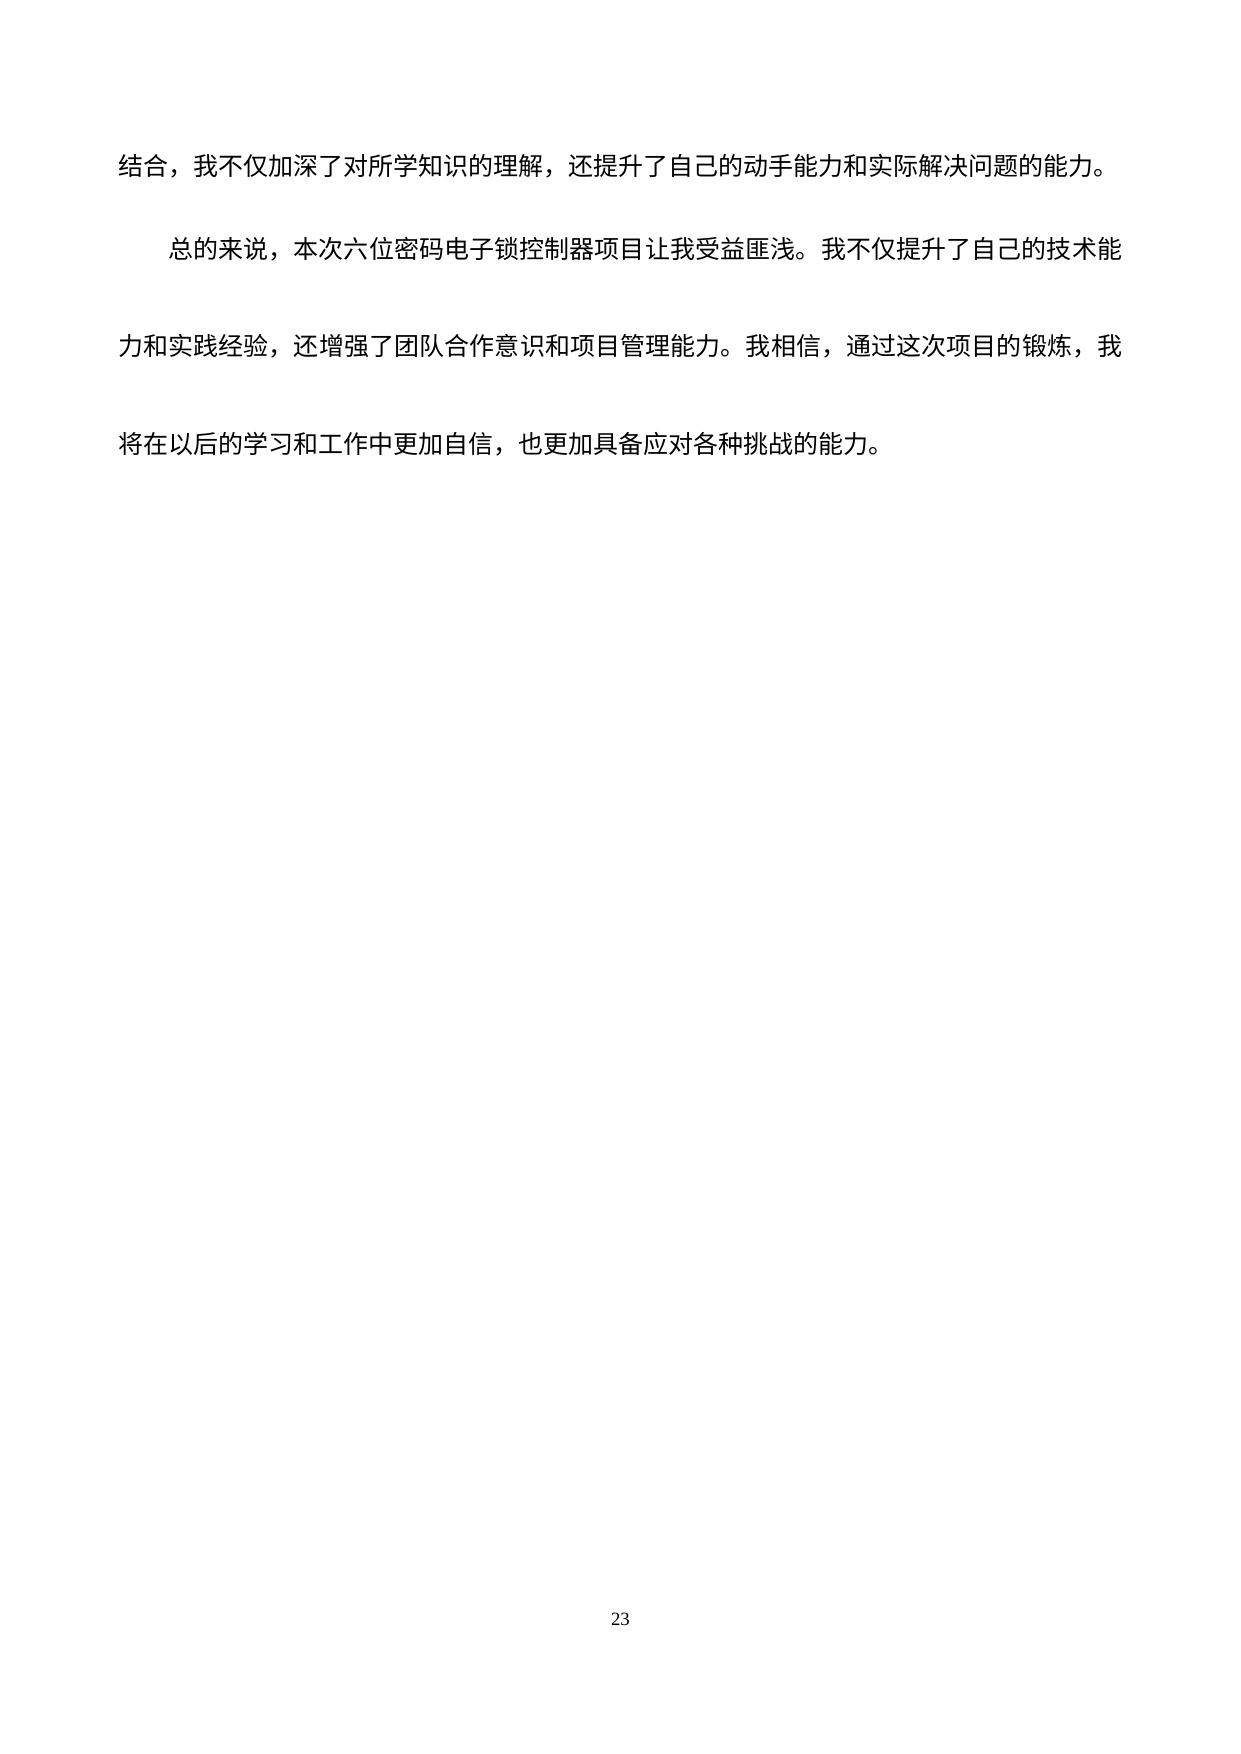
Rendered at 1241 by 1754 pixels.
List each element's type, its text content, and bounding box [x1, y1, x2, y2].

text 总的来说，本次六位密码电子锁控制器项目让我受益匪浅。我不仅提升了自己的技术能力和实践经验，还增强了团队合作意识和项目管理能力。我相信，通过这次项目的锻炼，我将在以后的学习和工作中更加自信，也更加具备应对各种挑战的能力。 [118, 215, 1122, 475]
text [118, 132, 1122, 197]
